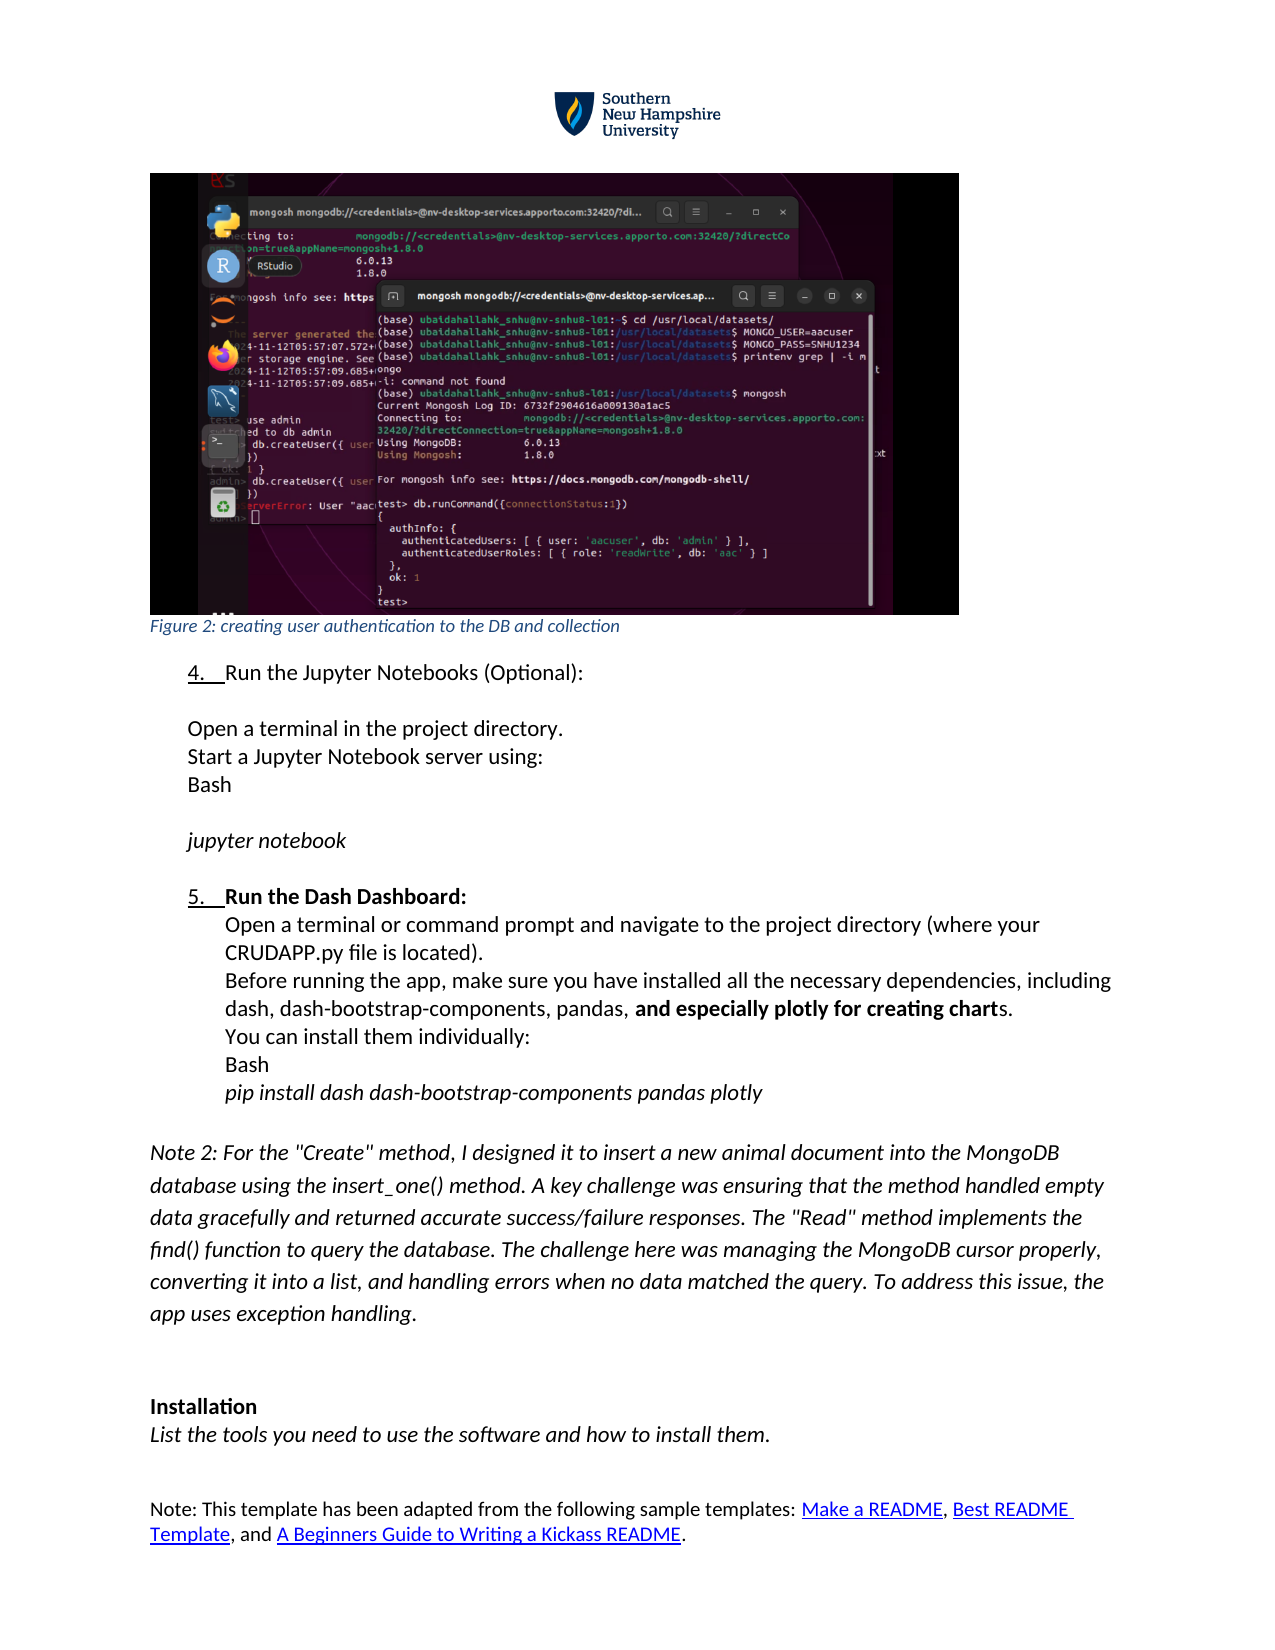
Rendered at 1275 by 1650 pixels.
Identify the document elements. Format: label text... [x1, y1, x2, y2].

picture [546, 75, 729, 154]
text jupyter notebook [150, 826, 1125, 854]
list Run the Jupyter Notebooks (Optional): [187, 658, 1125, 686]
list You can install them individually: [225, 1022, 1125, 1050]
list Run the Dash Dashboard: [187, 882, 1125, 910]
text Note 2: For the "Create" method, I designed it to insert a new animal document into the MongoDB database using the insert_one() method. A key challenge was ensuring that the method handled empty data gracefully and returned accurate success/failure responses. The "Read" method implements the find() function to query the database. The challenge here was managing the MongoDB cursor properly, converting it into a list, and handling errors when no data matched the query. To address this issue, the app uses exception handling. [150, 1138, 1125, 1327]
picture [150, 173, 959, 615]
list Before running the app, make sure you have installed all the necessary dependencies, including dash, dash-bootstrap-components, pandas, and especially plotly for creating charts. [225, 966, 1125, 1022]
text Open a terminal in the project directory. [187, 714, 1125, 742]
subtitle Installation [150, 1392, 1125, 1420]
text Start a Jupyter Notebook server using: [187, 742, 1125, 770]
list pip install dash dash-bootstrap-components pandas plotly [225, 1078, 1125, 1106]
text Bash [187, 770, 1125, 798]
list Bash [225, 1050, 1125, 1078]
text Figure 2: creating user authentication to the DB and collection [150, 614, 1125, 637]
list Open a terminal or command prompt and navigate to the project directory (where your CRUDAPP.py file is located). [225, 910, 1125, 966]
text List the tools you need to use the software and how to install them. [150, 1420, 1125, 1448]
